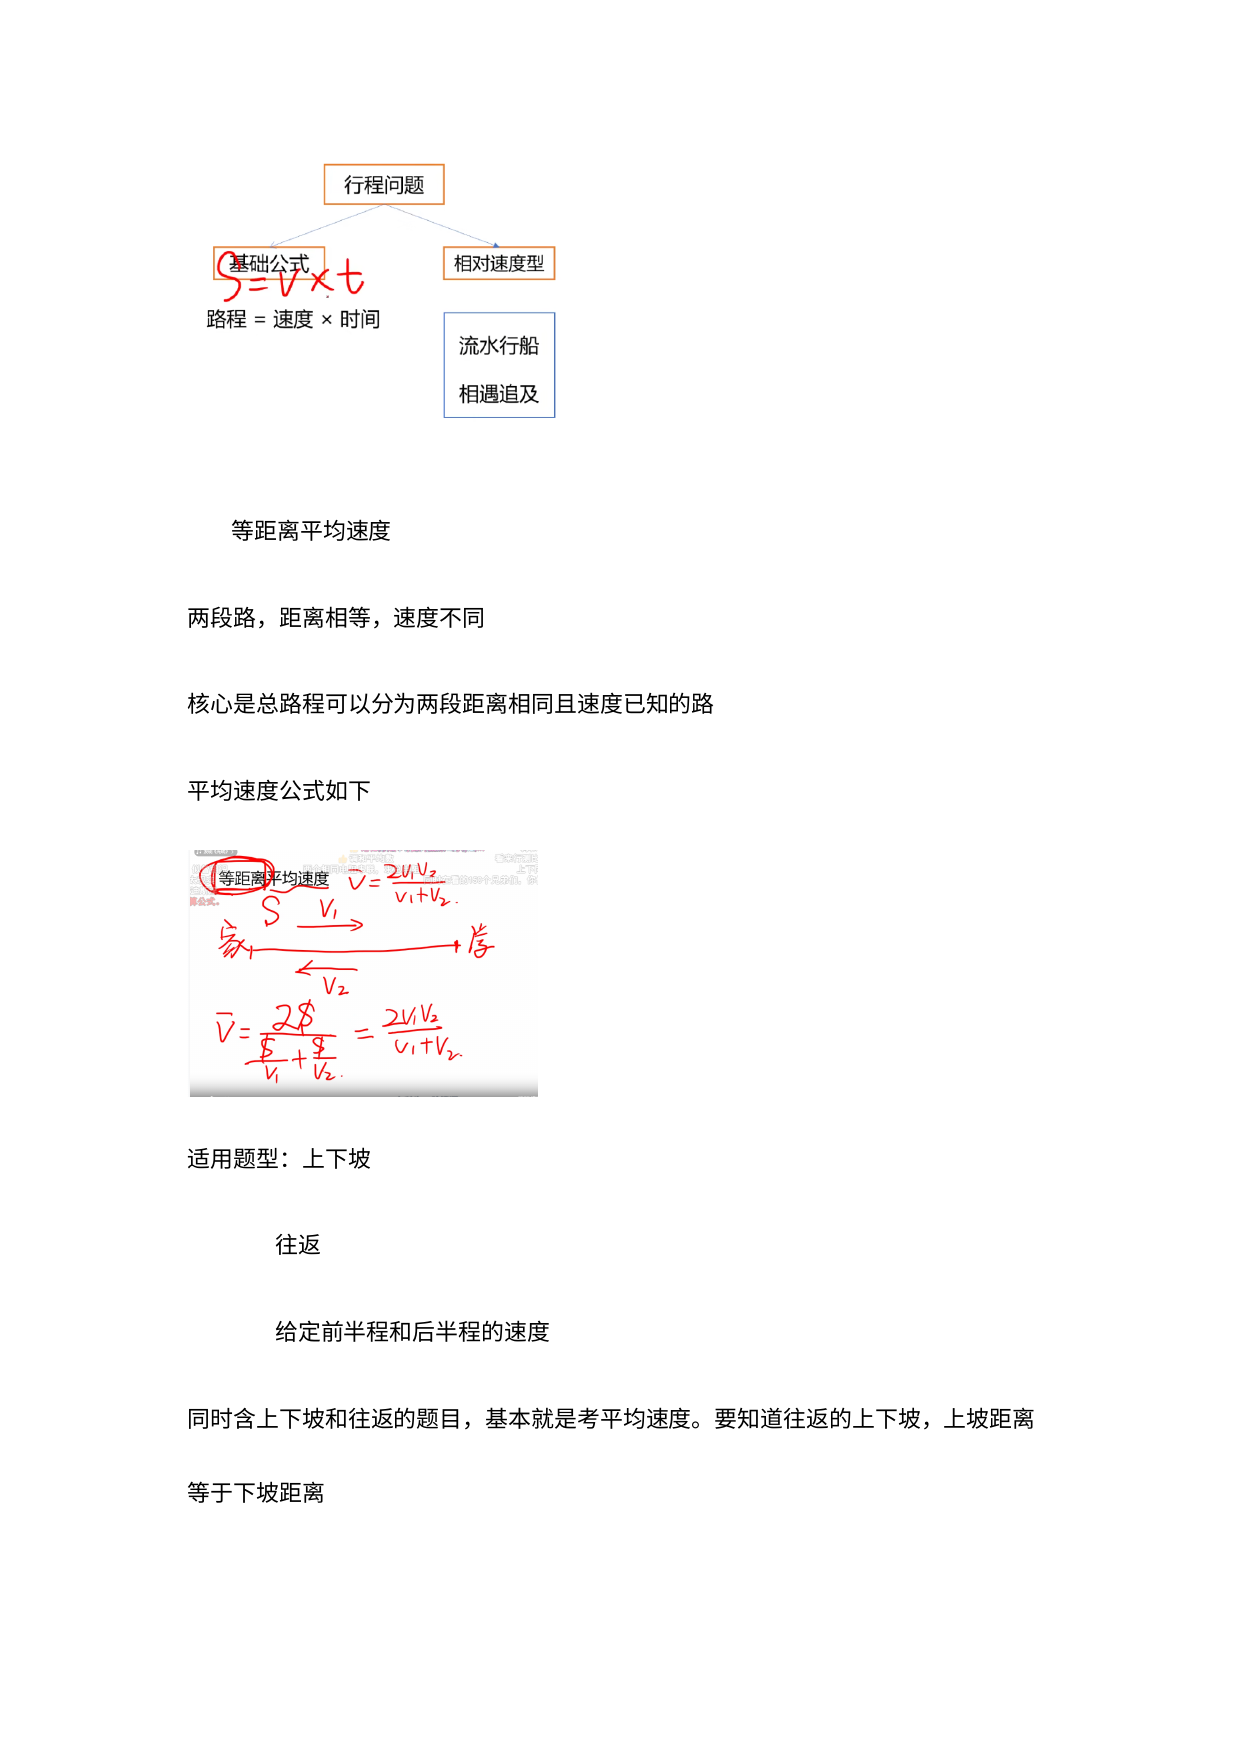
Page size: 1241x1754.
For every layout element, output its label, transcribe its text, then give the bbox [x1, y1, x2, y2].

picture [187, 162, 579, 422]
text 给定前半程和后半程的速度 [187, 1298, 1053, 1363]
text 适用题型：上下坡 [187, 1125, 1053, 1190]
text 往返 [187, 1211, 1053, 1276]
text 两段路，距离相等，速度不同 [187, 584, 1053, 649]
text 等距离平均速度 [187, 497, 1053, 562]
text 同时含上下坡和往返的题目，基本就是考平均速度。要知道往返的上下坡，上坡距离等于下坡距离 [187, 1385, 1053, 1524]
text 核心是总路程可以分为两段距离相同且速度已知的路 [187, 670, 1053, 735]
text 平均速度公式如下 [187, 757, 1053, 822]
picture [187, 850, 538, 1097]
